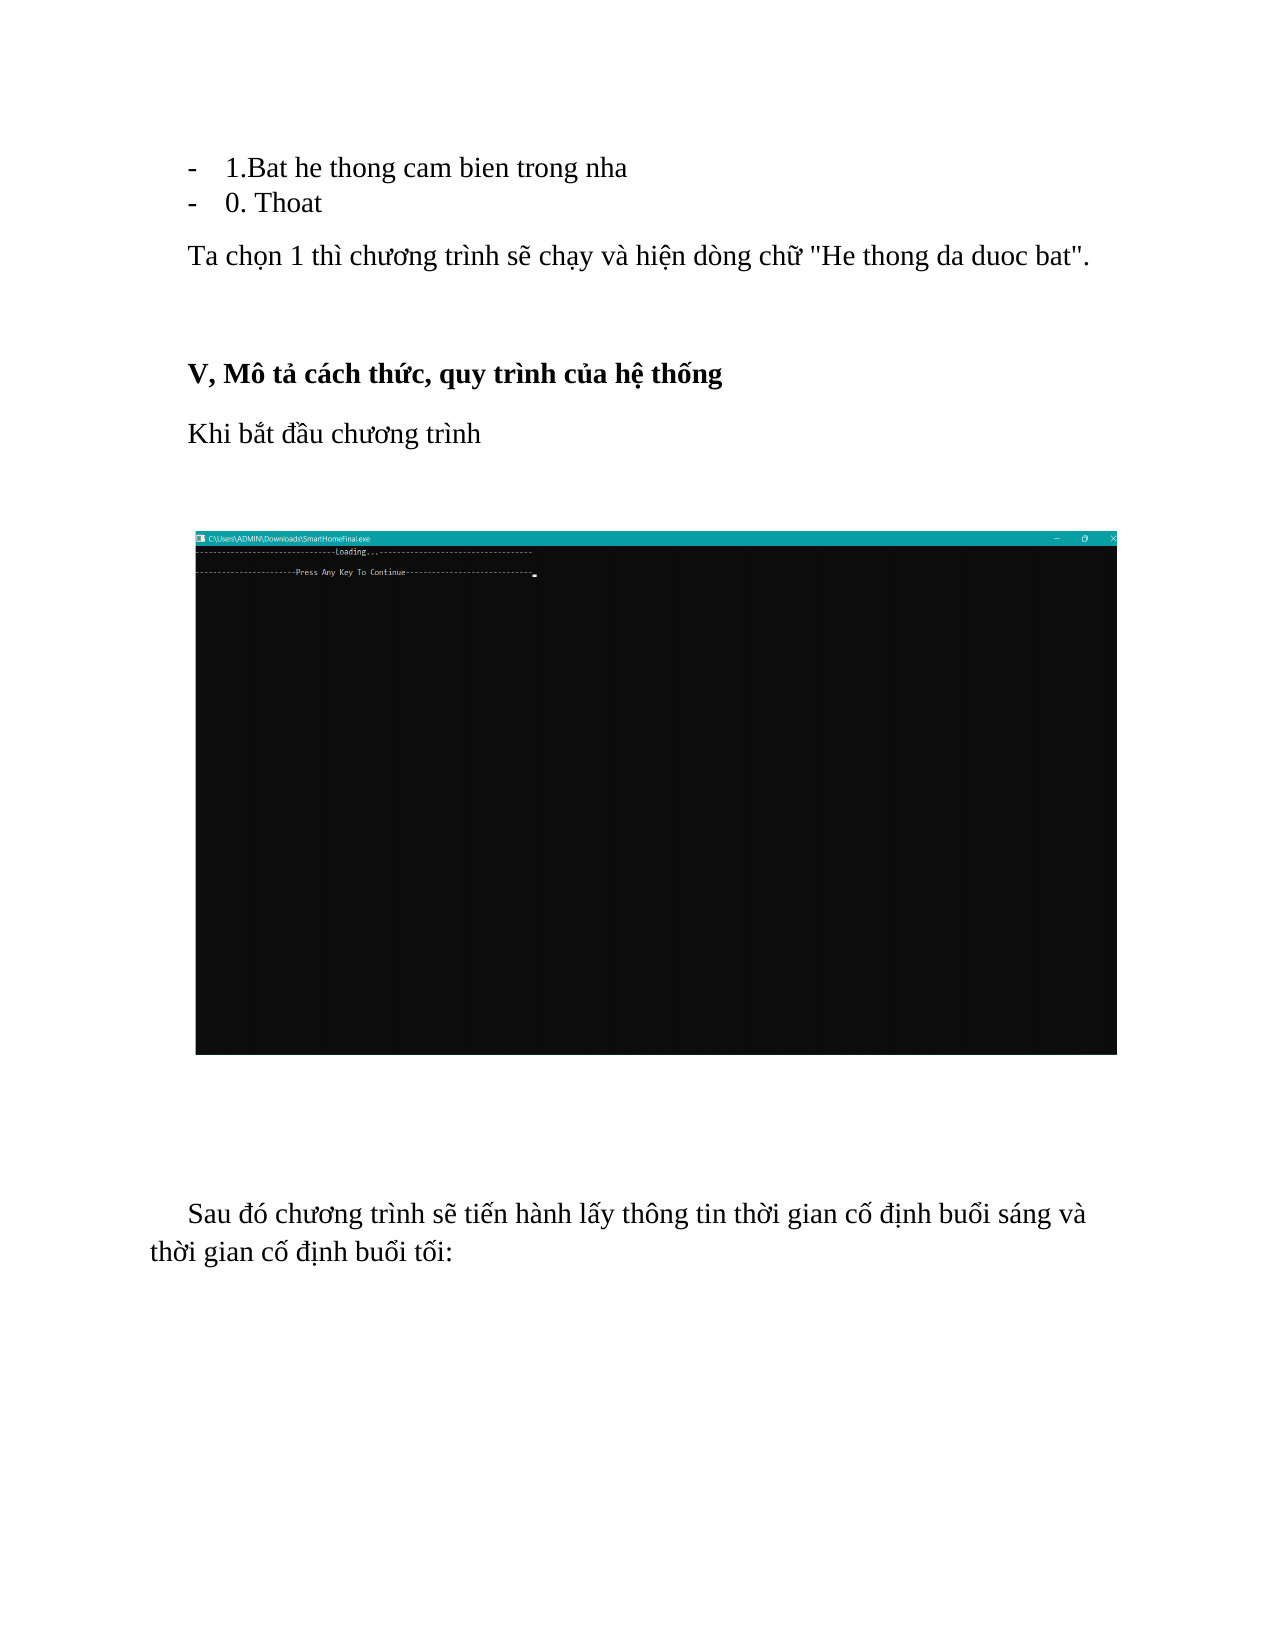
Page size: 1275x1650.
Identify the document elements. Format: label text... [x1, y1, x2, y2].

picture [195, 531, 1117, 1055]
list 1.Bat he thong cam bien trong nha [187, 150, 1125, 183]
text Khi bắt đầu chương trình [187, 416, 1125, 449]
text Sau đó chương trình sẽ tiến hành lấy thông tin thời gian cố định buổi sáng và thời gian cố định buổi tối: [150, 1196, 1125, 1268]
text Ta chọn 1 thì chương trình sẽ chạy và hiện dòng chữ "He thong da duoc bat". [150, 238, 1125, 271]
text V, Mô tả cách thức, quy trình của hệ thống [187, 356, 1125, 390]
list 0. Thoat [187, 186, 1125, 219]
